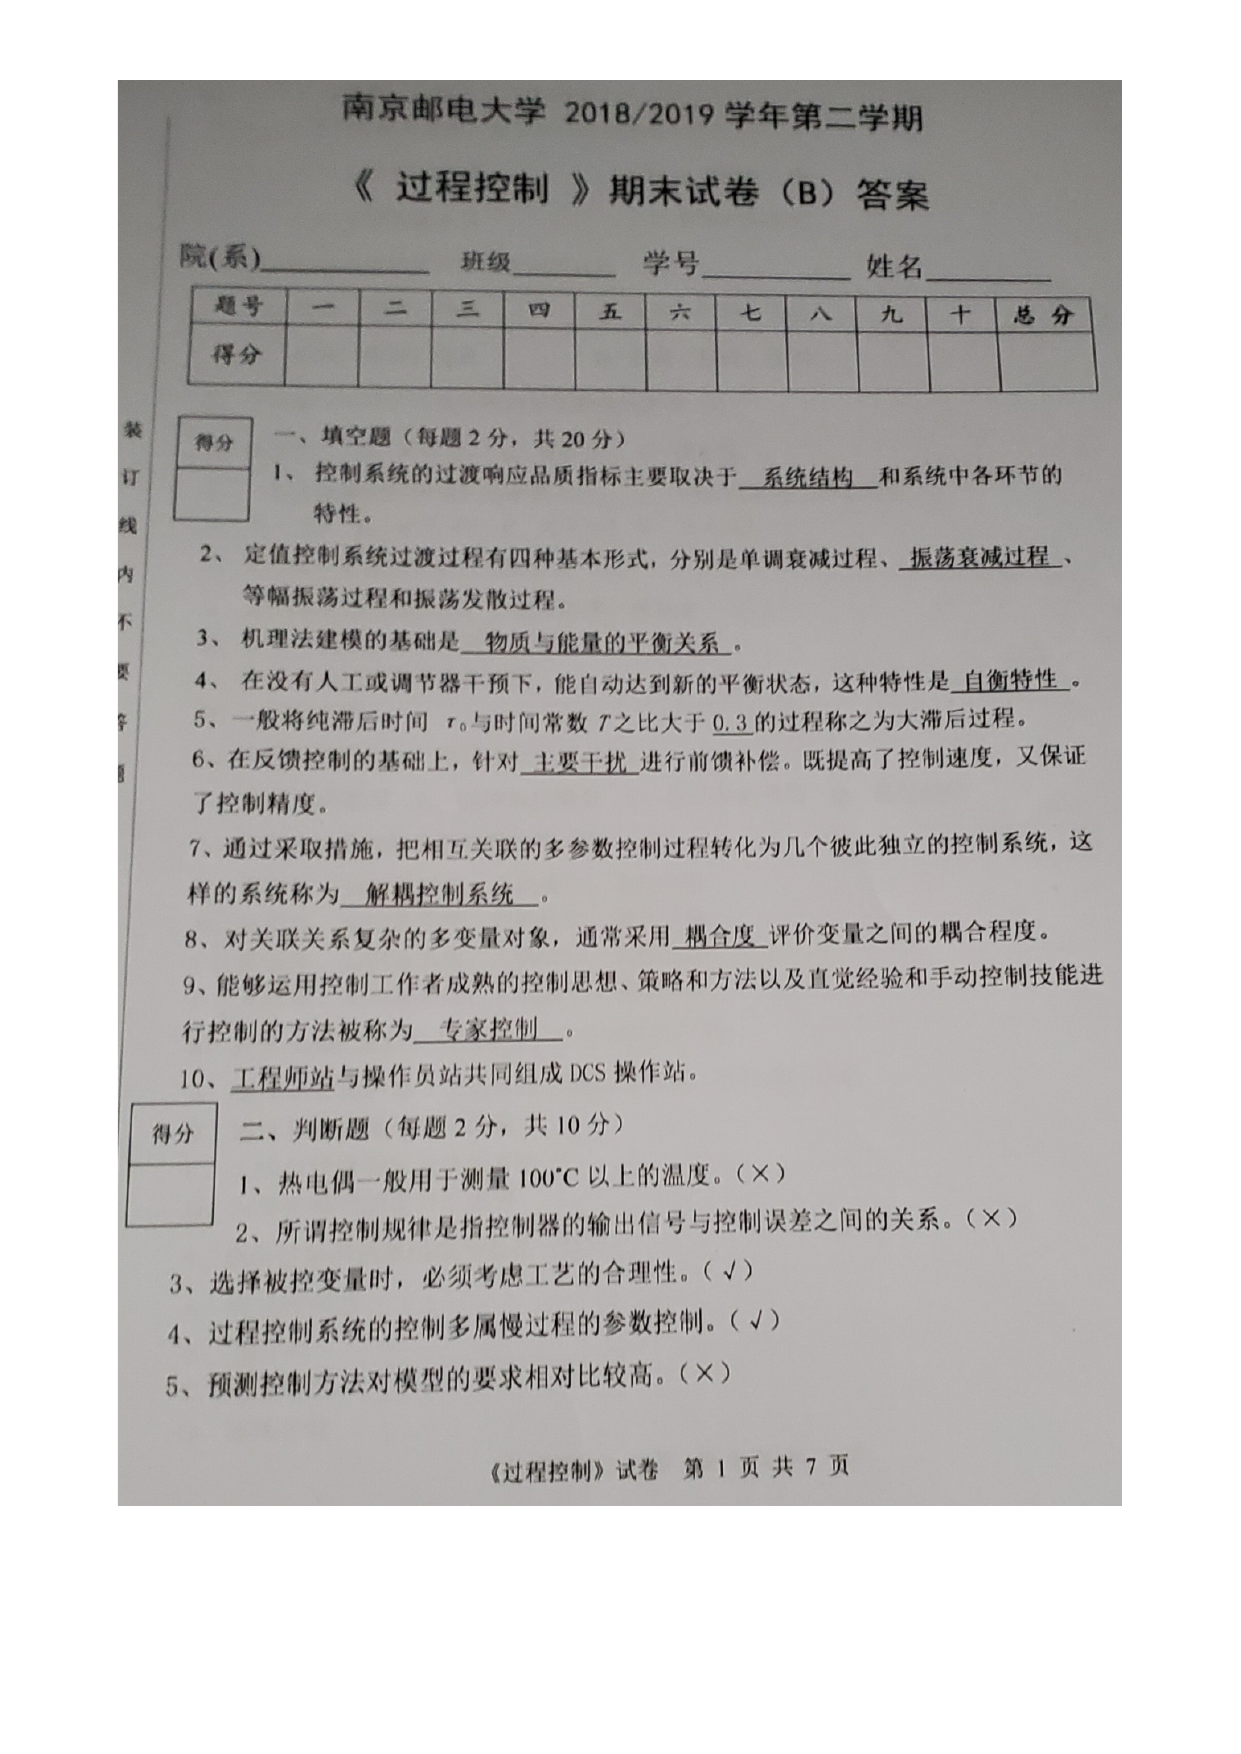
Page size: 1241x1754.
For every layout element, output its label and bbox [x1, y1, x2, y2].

picture [117, 80, 1122, 1506]
